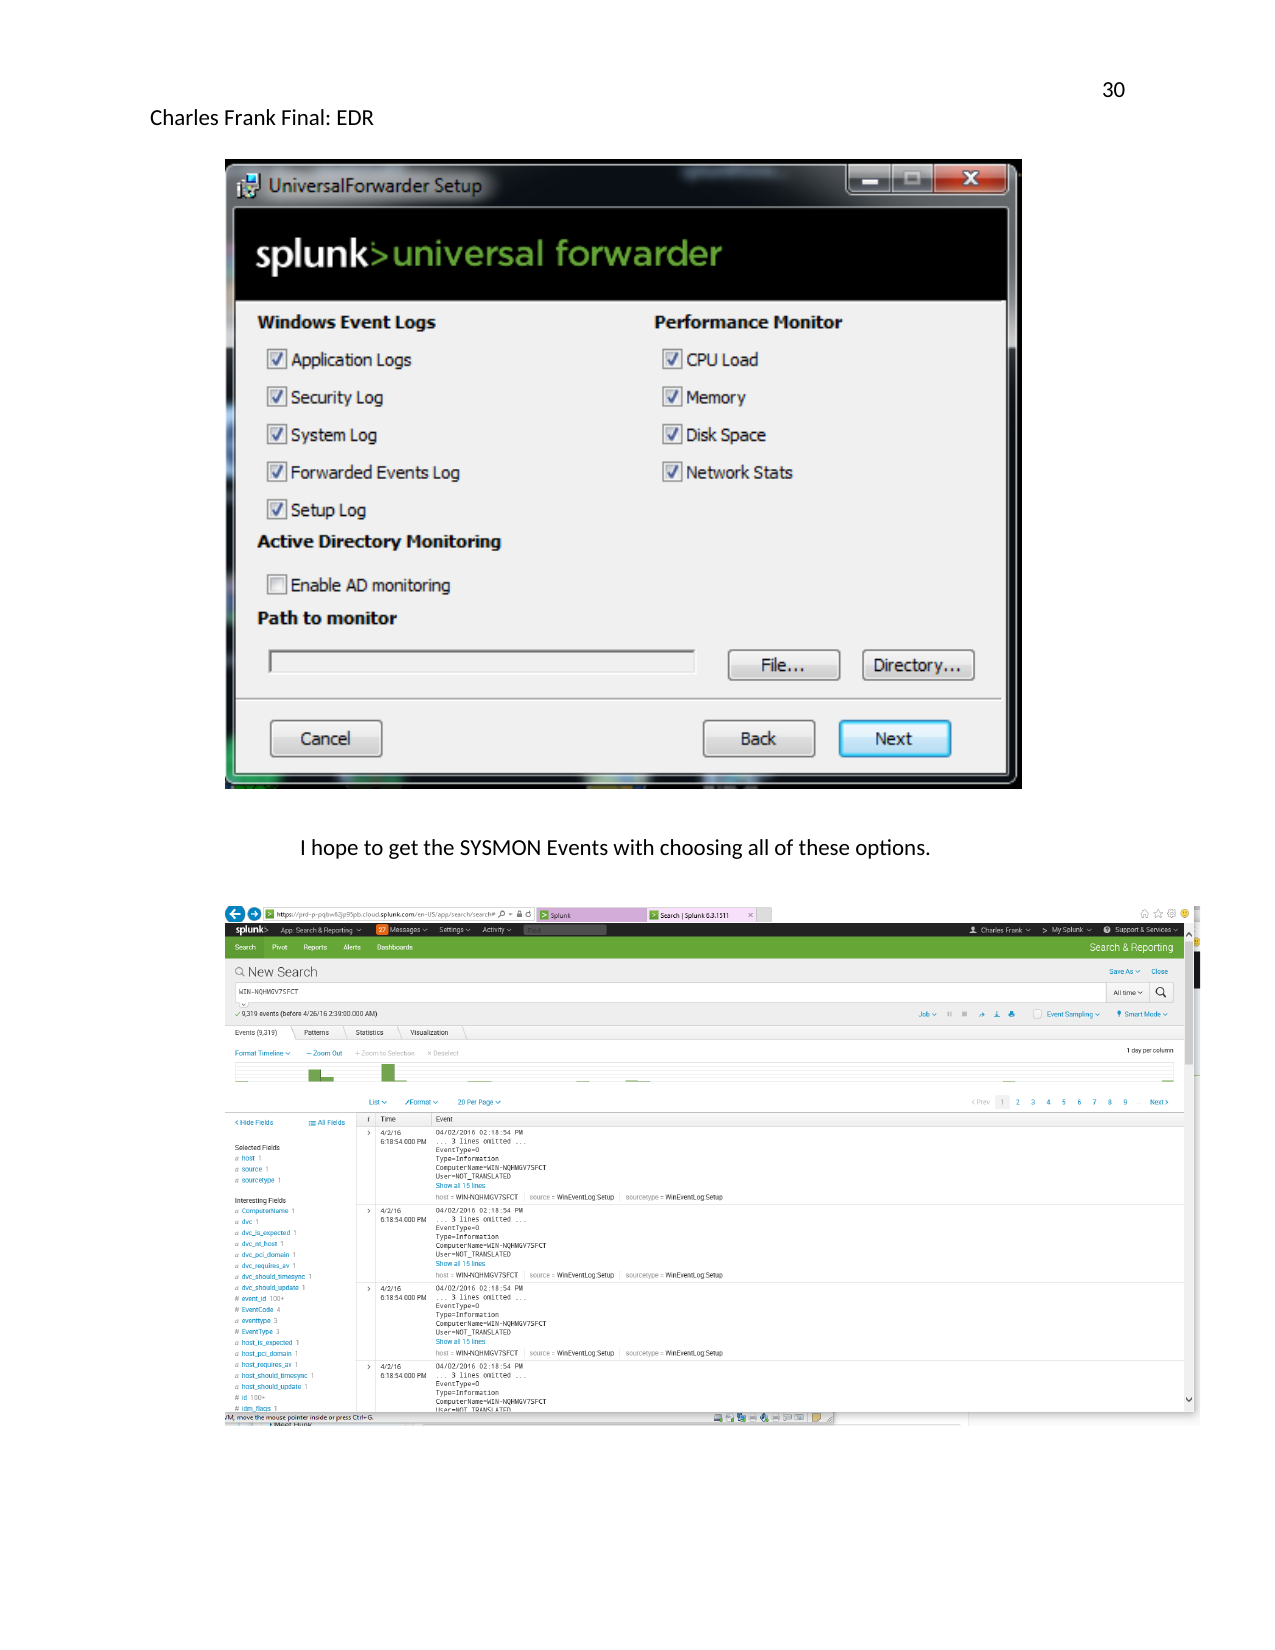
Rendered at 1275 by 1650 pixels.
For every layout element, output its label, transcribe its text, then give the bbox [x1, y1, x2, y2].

picture [225, 159, 1022, 789]
text I hope to get the SYSMON Events with choosing all of these options. [150, 833, 1125, 861]
picture [225, 906, 1200, 1426]
